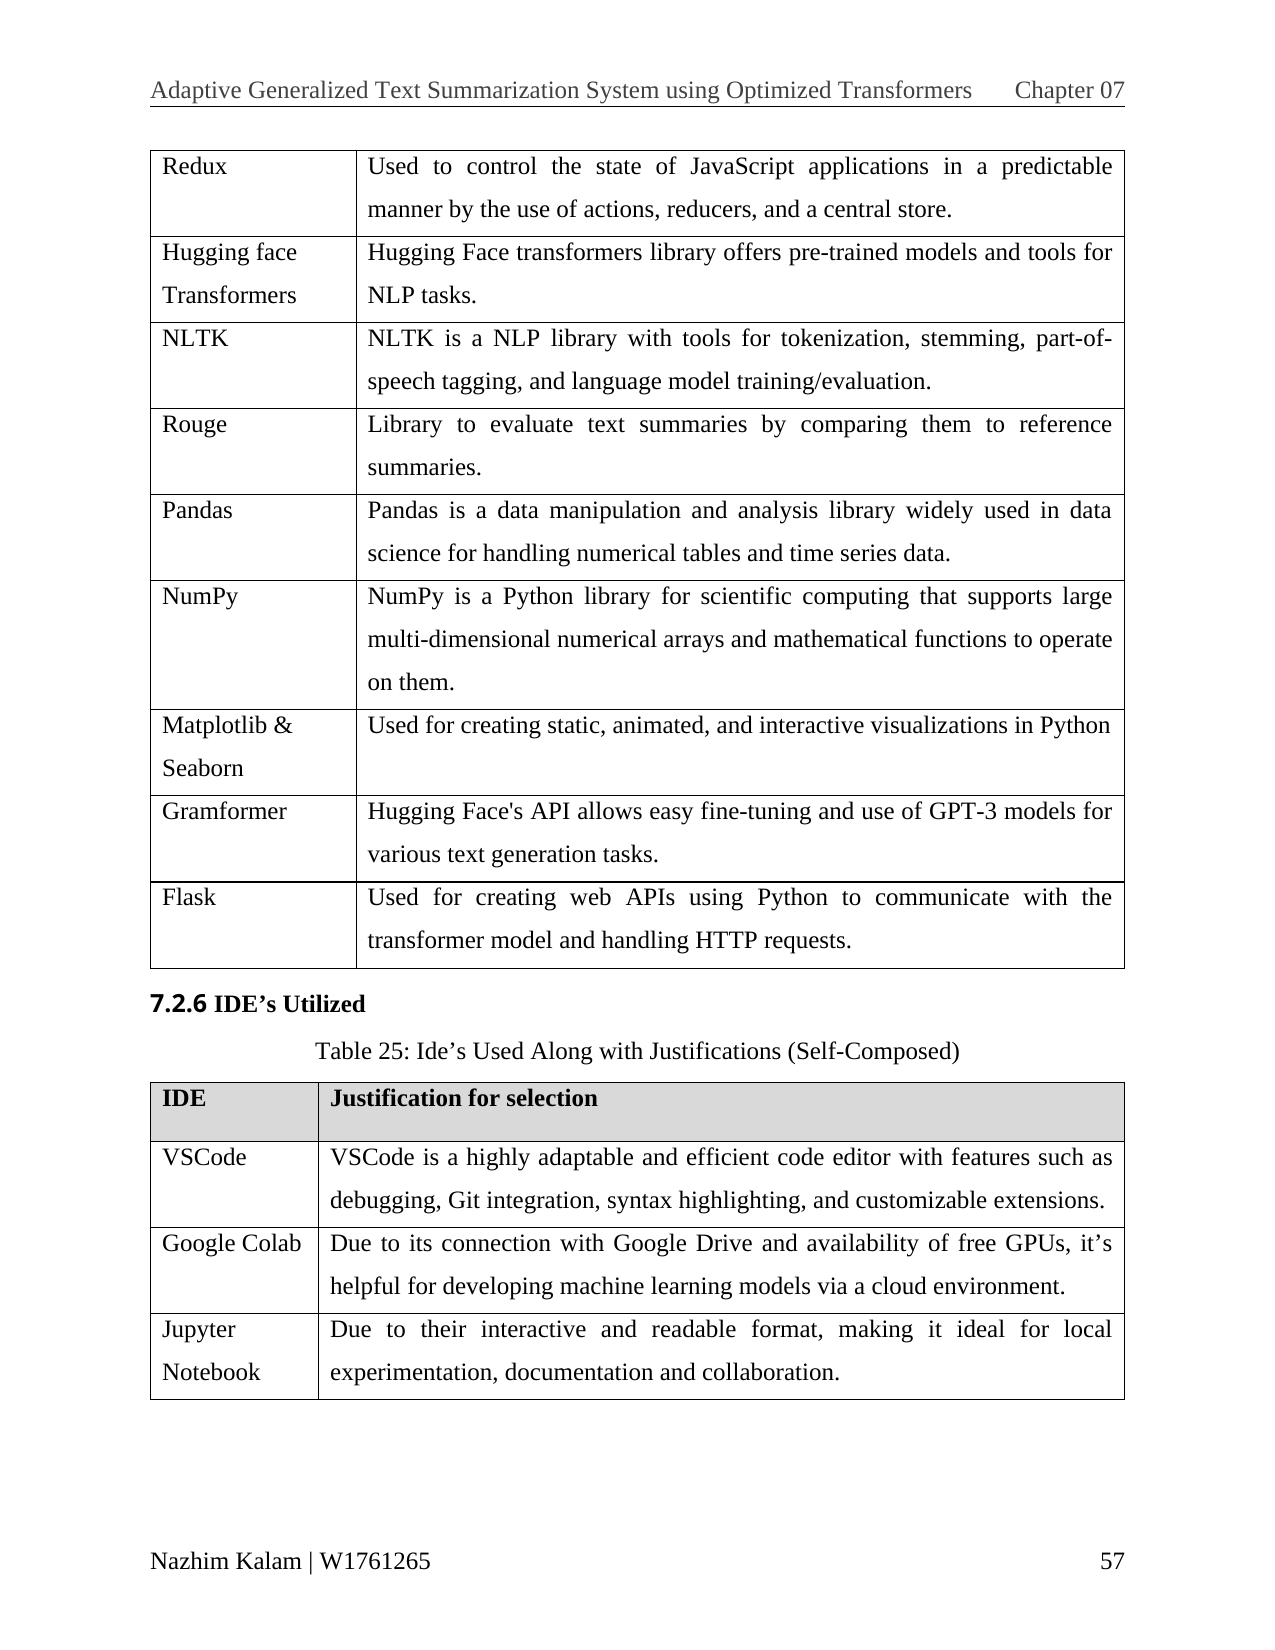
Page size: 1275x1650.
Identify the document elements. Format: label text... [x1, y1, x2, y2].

table_cell Matplotlib & Seaborn [151, 710, 356, 795]
table_cell Hugging Face transformers library offers pre-trained models and tools for NLP tasks. [357, 237, 1124, 322]
table_cell Google Colab [151, 1228, 318, 1313]
table_header Justification for selection [319, 1083, 1124, 1141]
table_cell Flask [151, 883, 356, 967]
table_cell Due to its connection with Google Drive and availability of free GPUs, it’s helpful for developing machine learning models via a cloud environment. [319, 1228, 1124, 1313]
table_cell Rouge [151, 409, 356, 494]
table_cell Used for creating web APIs using Python to communicate with the transformer model and handling HTTP requests. [357, 883, 1124, 967]
table_cell Redux [151, 151, 356, 236]
table_cell Used to control the state of JavaScript applications in a predictable manner by the use of actions, reducers, and a central store. [357, 151, 1124, 236]
subtitle 7.2.6 IDE’s Utilized [150, 985, 1125, 1019]
table_cell Due to their interactive and readable format, making it ideal for local experimentation, documentation and collaboration. [319, 1314, 1124, 1399]
table_cell VSCode is a highly adaptable and efficient code editor with features such as debugging, Git integration, syntax highlighting, and customizable extensions. [319, 1142, 1124, 1227]
table_header IDE [151, 1083, 318, 1141]
table_cell VSCode [151, 1142, 318, 1227]
table_cell NLTK is a NLP library with tools for tokenization, stemming, part-of-speech tagging, and language model training/evaluation. [357, 323, 1124, 408]
table_cell Hugging face Transformers [151, 237, 356, 322]
table_cell NLTK [151, 323, 356, 408]
text Table 25: Ide’s Used Along with Justifications (Self-Composed) [150, 1036, 1125, 1065]
table_cell Pandas is a data manipulation and analysis library widely used in data science for handling numerical tables and time series data. [357, 495, 1124, 580]
table_cell Used for creating static, animated, and interactive visualizations in Python [357, 710, 1124, 795]
table_cell NumPy is a Python library for scientific computing that supports large multi-dimensional numerical arrays and mathematical functions to operate on them. [357, 581, 1124, 709]
table_cell Library to evaluate text summaries by comparing them to reference summaries. [357, 409, 1124, 494]
table_cell Jupyter Notebook [151, 1314, 318, 1399]
table_cell Hugging Face's API allows easy fine-tuning and use of GPT-3 models for various text generation tasks. [357, 796, 1124, 881]
table_cell Pandas [151, 495, 356, 580]
table_cell NumPy [151, 581, 356, 709]
table_cell Gramformer [151, 796, 356, 881]
